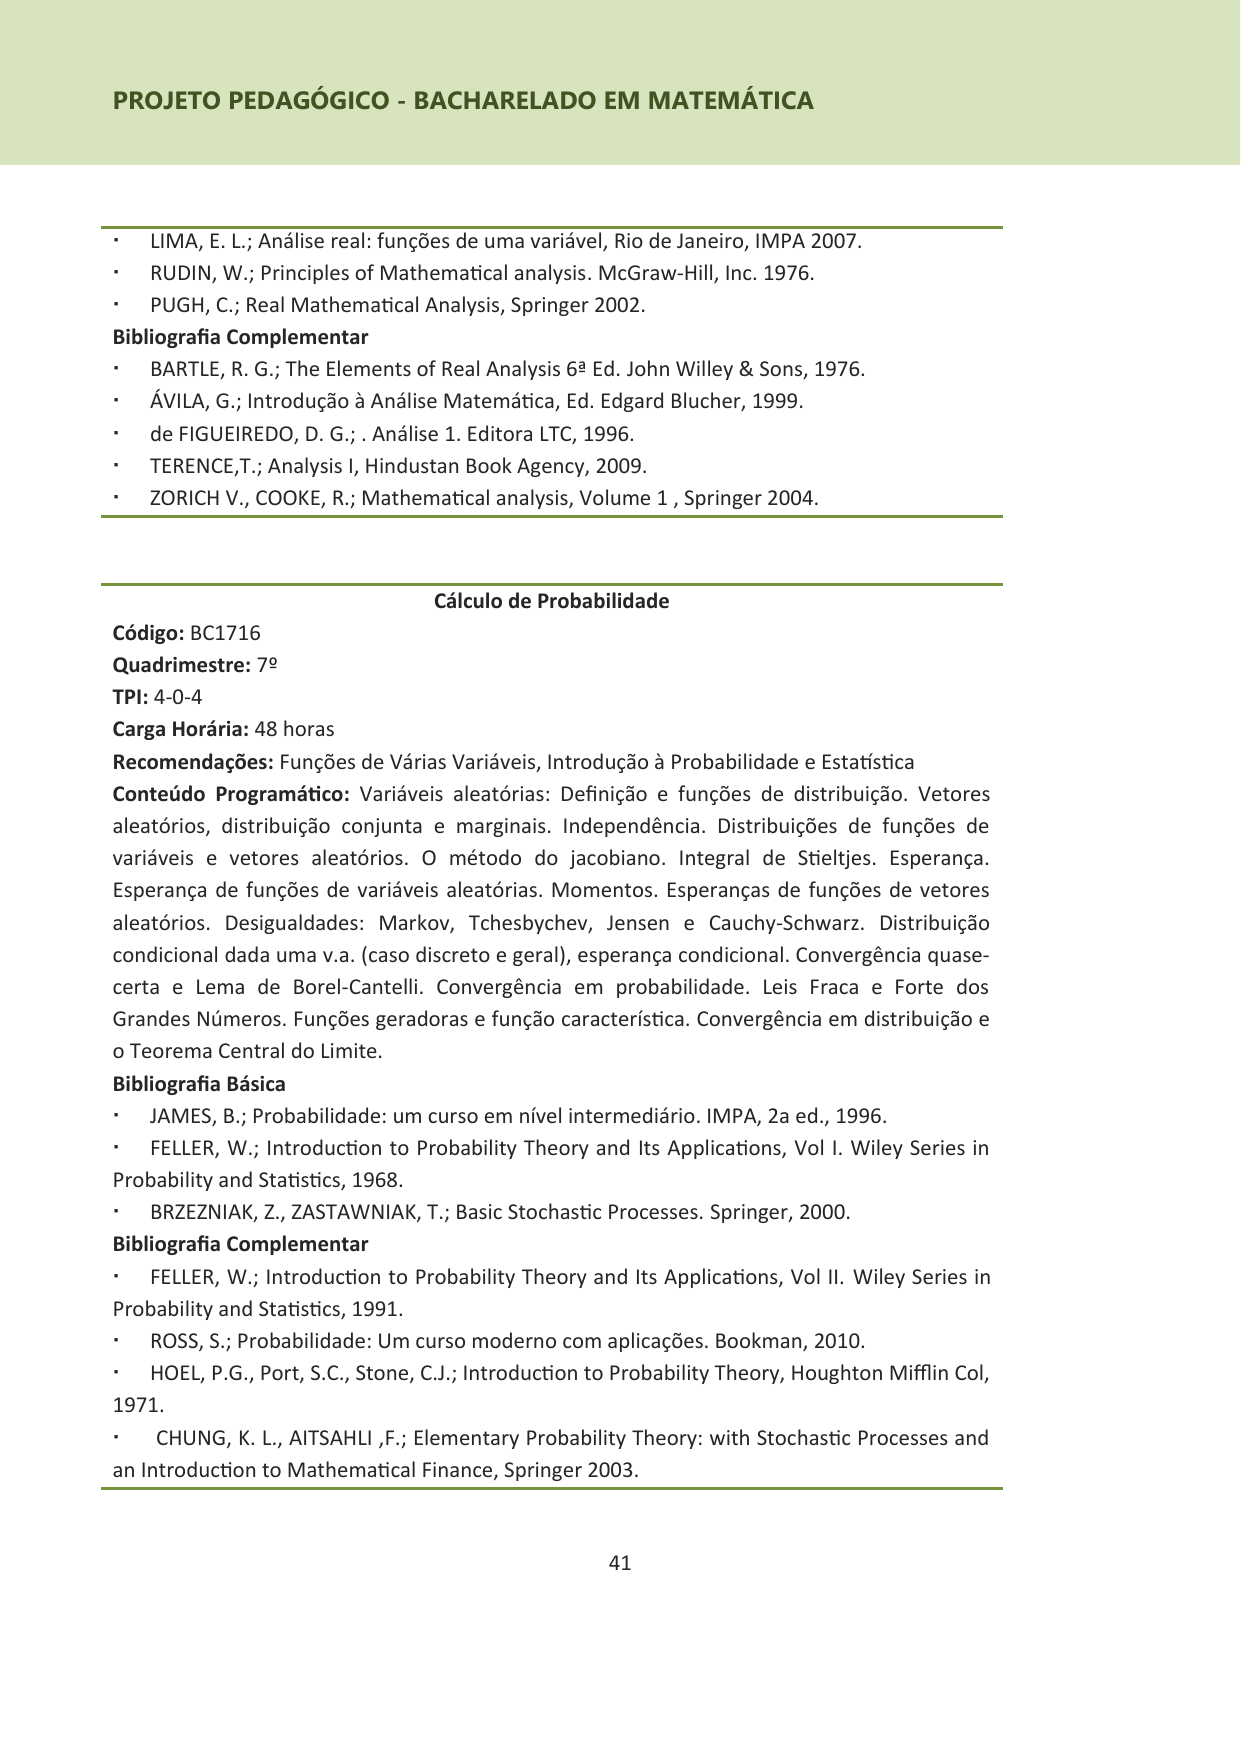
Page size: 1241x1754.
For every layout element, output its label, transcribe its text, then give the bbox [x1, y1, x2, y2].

table_cell Código: BC1716 Quadrimestre: 7º TPI: 4-0-4 Carga Horária: 48 horas Recomendações: Funções de Várias Variáveis, Introdução à Probabilidade e Estatística Conteúdo Programático: Variáveis aleatórias: Definição e funções de distribuição. Vetores aleatórios, distribuição conjunta e marginais. Independência. Distribuições de funções de variáveis e vetores aleatórios. O método do jacobiano. Integral de Stieltjes. Esperança. Esperança de funções de variáveis aleatórias. Momentos. Esperanças de funções de vetores aleatórios. Desigualdades: Markov, Tchesbychev, Jensen e Cauchy-Schwarz. Distribuição condicional dada uma v.a. (caso discreto e geral), esperança condicional. Convergência quase-certa e Lema de Borel-Cantelli. Convergência em probabilidade. Leis Fraca e Forte dos Grandes Números. Funções geradoras e função característica. Convergência em distribuição e o Teorema Central do Limite. Bibliografia Básica JAMES, B.; Probabilidade: um curso em nível intermediário. IMPA, 2a ed., 1996. FELLER, W.; Introduction to Probability Theory and Its Applications, Vol I. Wiley Series in Probability and Statistics, 1968. BRZEZNIAK, Z., ZASTAWNIAK, T.; Basic Stochastic Processes. Springer, 2000. Bibliografia Complementar FELLER, W.; Introduction to Probability Theory and Its Applications, Vol II. Wiley Series in Probability and Statistics, 1991. ROSS, S.; Probabilidade: Um curso moderno com aplicações. Bookman, 2010. HOEL, P.G., Port, S.C., Stone, C.J.; Introduction to Probability Theory, Houghton Mifflin Col, 1971. CHUNG, K. L., AITSAHLI ,F.; Elementary Probability Theory: with Stochastic Processes and an Introduction to Mathematical Finance, Springer 2003. [101, 618, 1003, 1487]
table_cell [101, 229, 1003, 515]
table_header Cálculo de Probabilidade [101, 586, 1003, 618]
